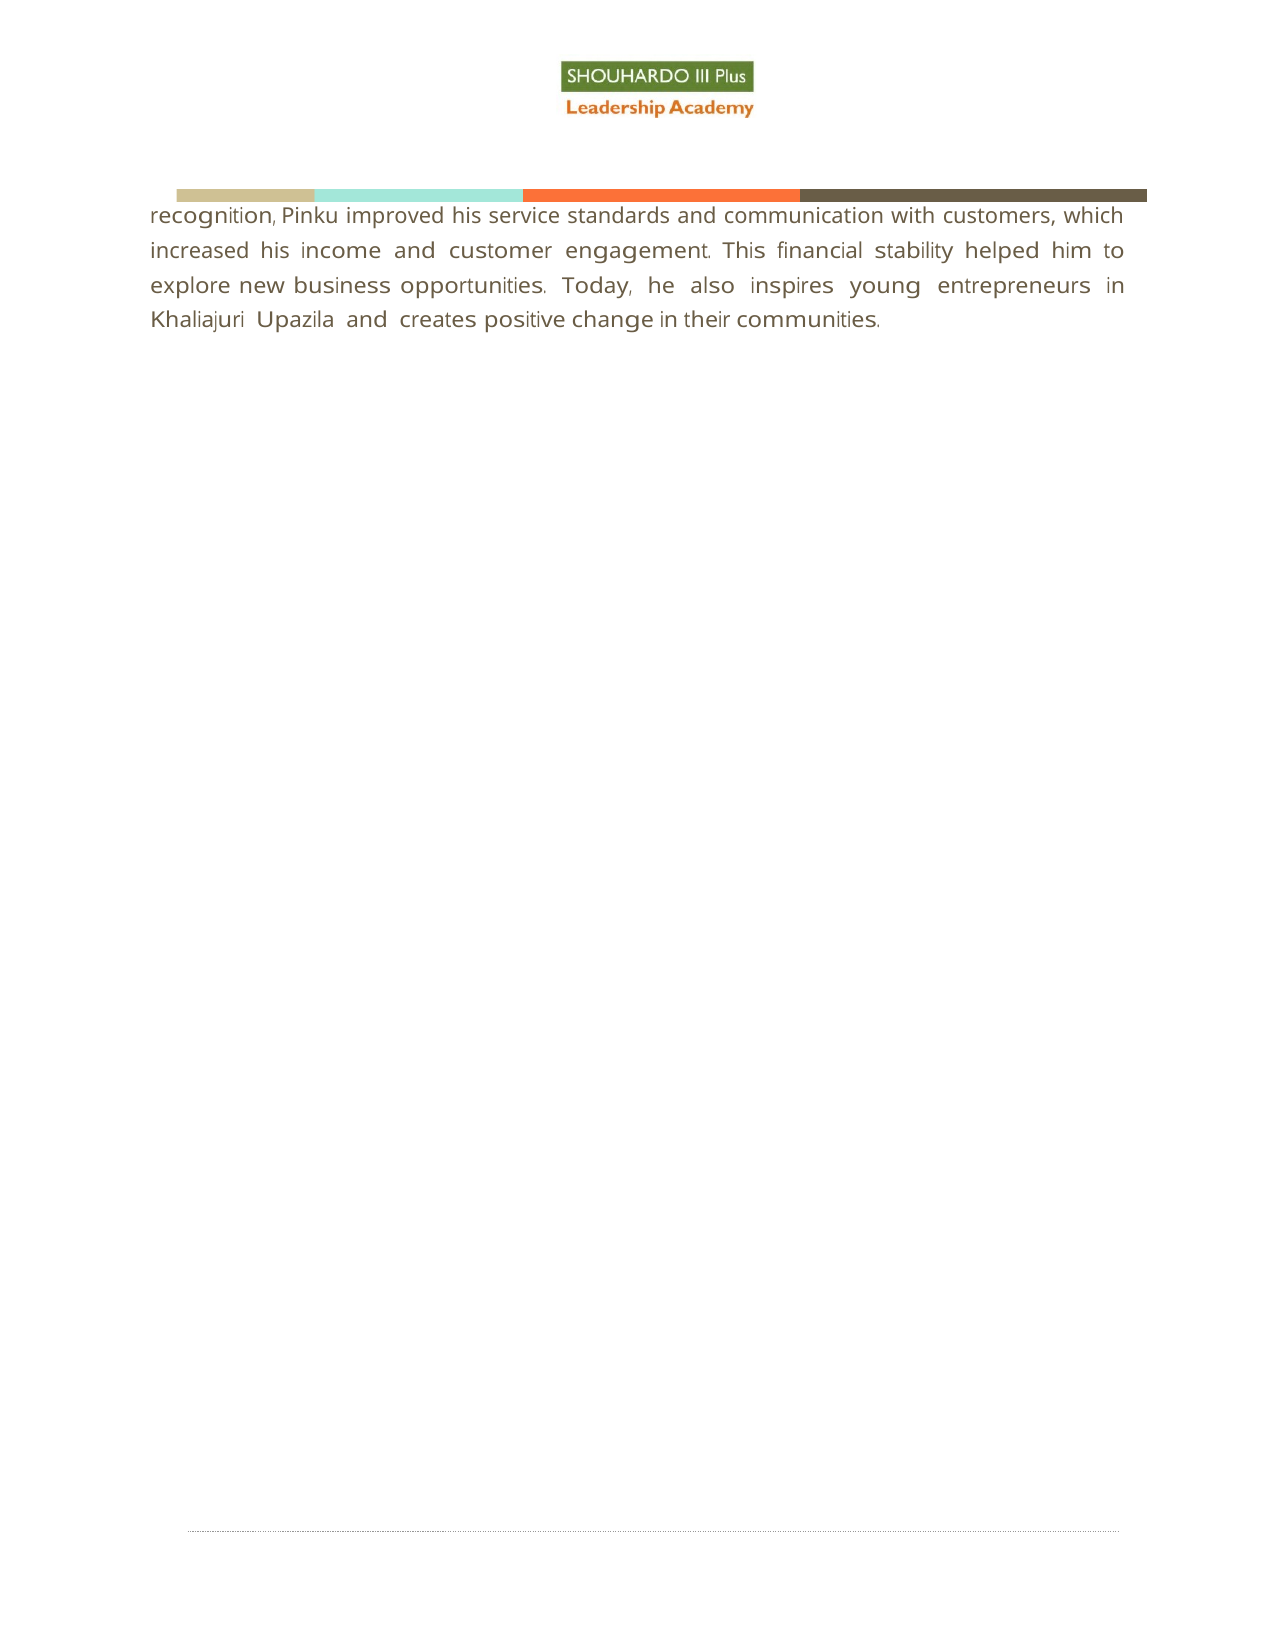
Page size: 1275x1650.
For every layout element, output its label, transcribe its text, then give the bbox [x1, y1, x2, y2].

picture [176, 189, 1147, 202]
picture [556, 54, 757, 118]
